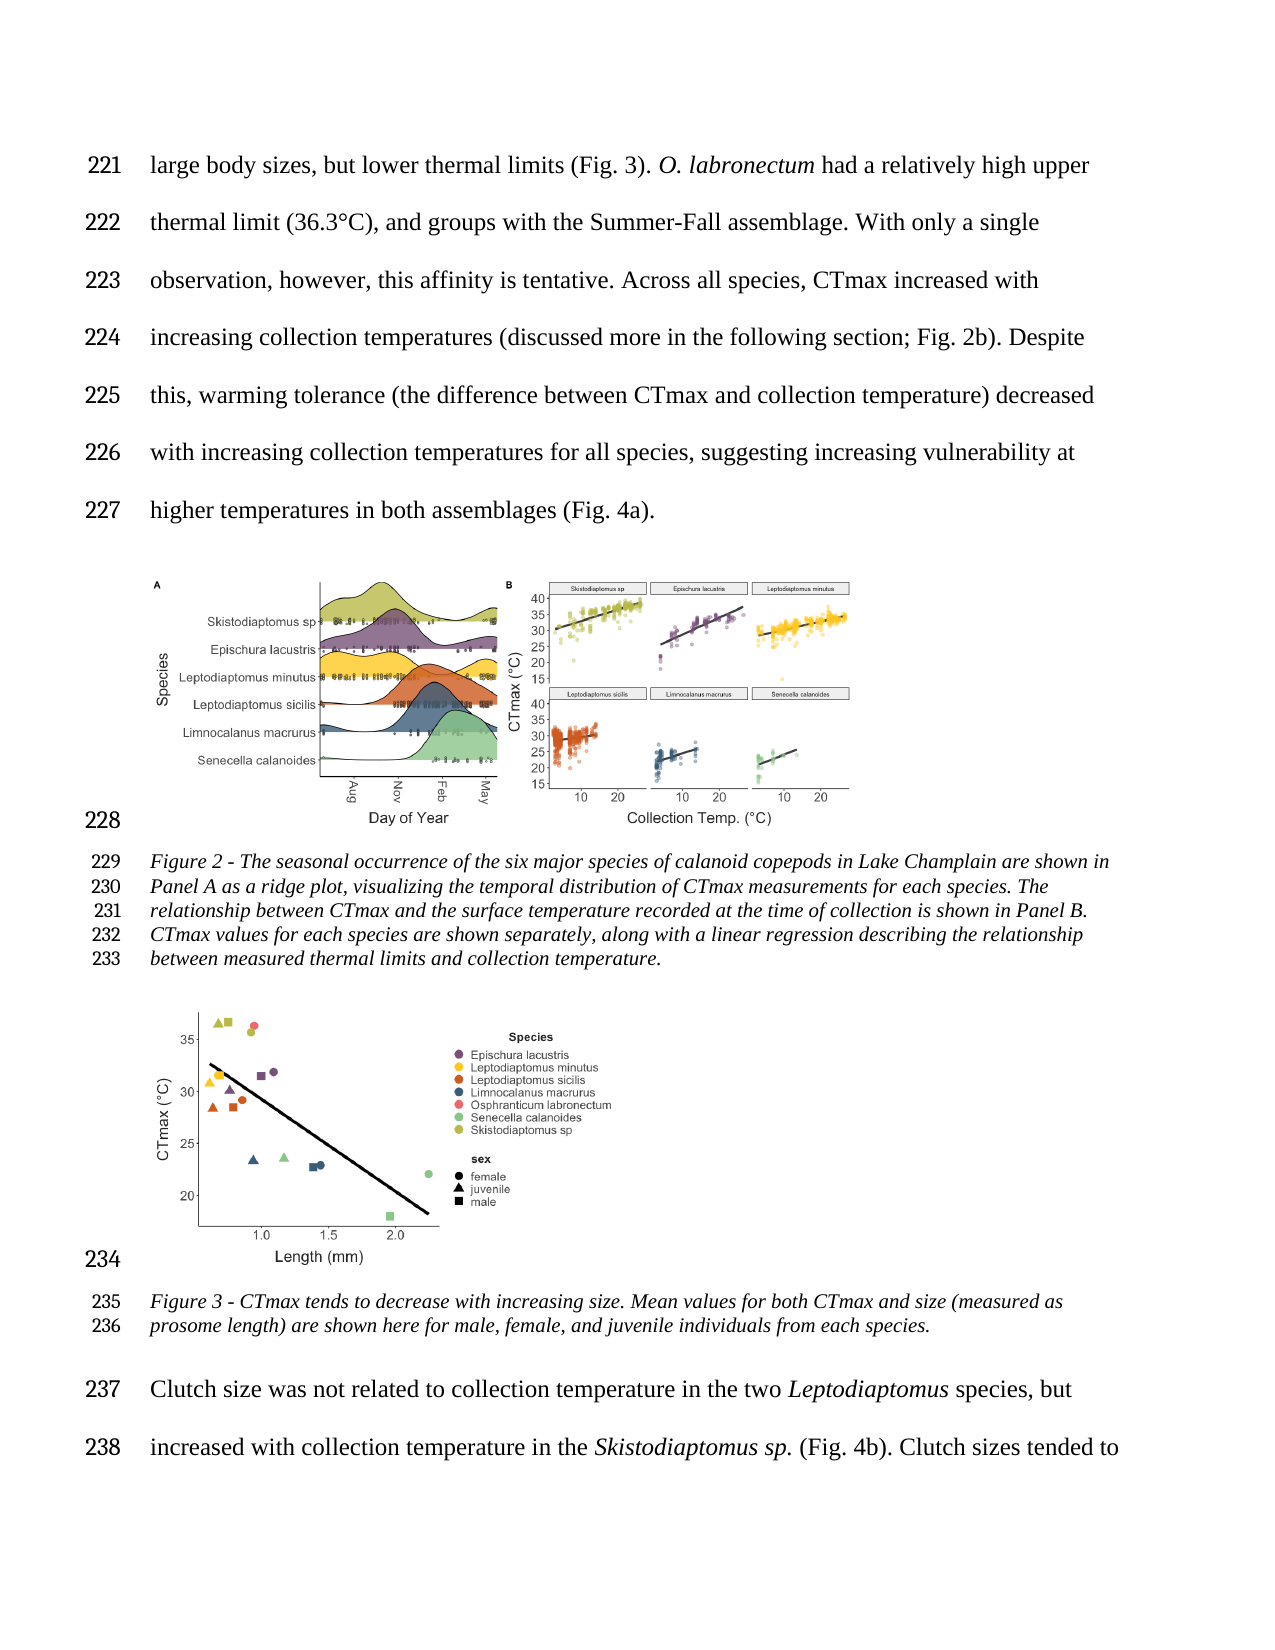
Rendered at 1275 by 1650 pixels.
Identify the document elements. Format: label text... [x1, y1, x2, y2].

picture [150, 1007, 619, 1268]
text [150, 150, 1125, 524]
text Figure 3 - CTmax tends to decrease with increasing size. Mean values for both CTmax and size (measured as prosome length) are shown here for male, female, and juvenile individuals from each species. [150, 1288, 1125, 1337]
text Figure 2 - The seasonal occurrence of the six major species of calanoid copepods in Lake Champlain are shown in Panel A as a ridge plot, visualizing the temporal distribution of CTmax measurements for each species. The relationship between CTmax and the surface temperature recorded at the time of collection is shown in Panel B. CTmax values for each species are shown separately, along with a linear regression describing the relationship between measured thermal limits and collection temperature. [150, 849, 1125, 970]
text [150, 1374, 1125, 1460]
picture [150, 577, 854, 829]
